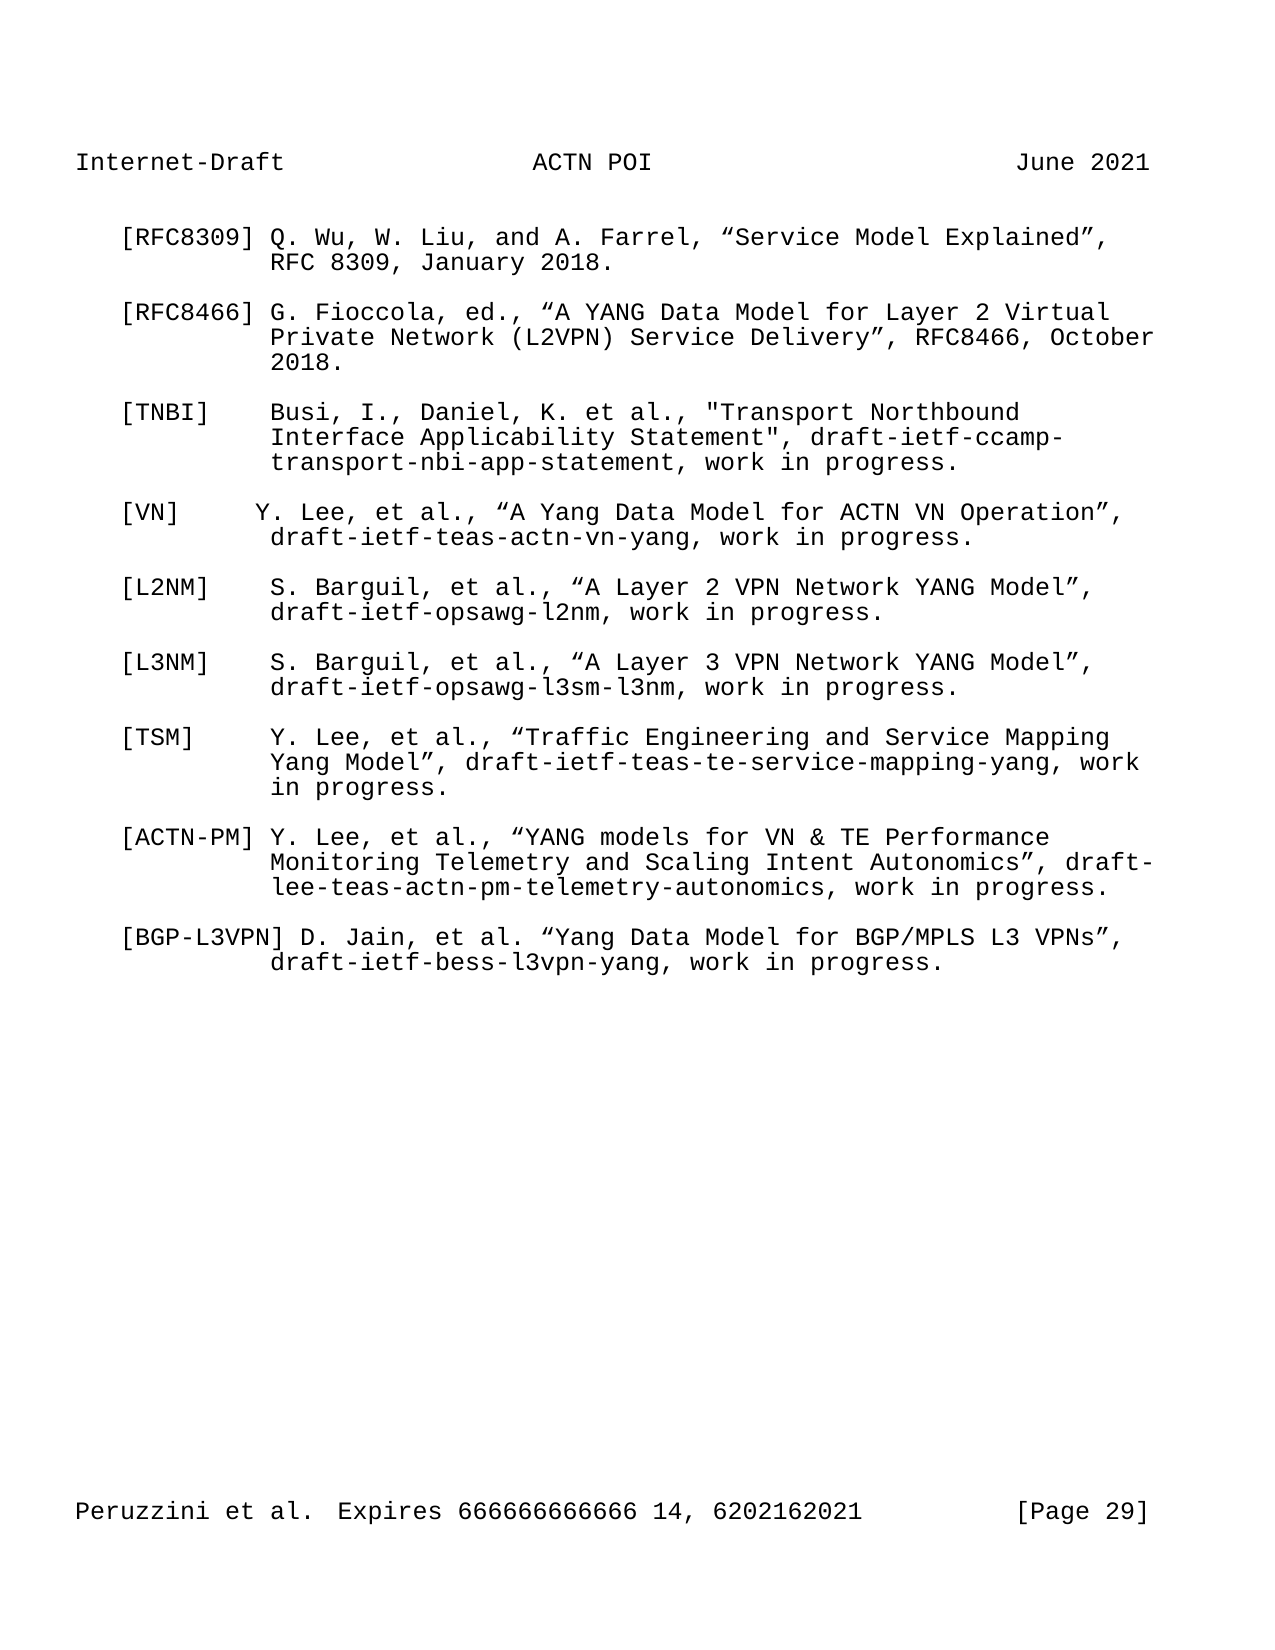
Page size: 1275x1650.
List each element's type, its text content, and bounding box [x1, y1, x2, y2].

text [L3NM] S. Barguil, et al., “A Layer 3 VPN Network YANG Model”, draft-ietf-opsawg-l3sm-l3nm, work in progress. [120, 650, 1155, 700]
text [RFC8309] Q. Wu, W. Liu, and A. Farrel, “Service Model Explained”, RFC 8309, January 2018. [120, 225, 1155, 275]
text [TNBI] Busi, I., Daniel, K. et al., "Transport Northbound Interface Applicability Statement", draft-ietf-ccamp-transport-nbi-app-statement, work in progress. [120, 400, 1155, 475]
text [ACTN-PM] Y. Lee, et al., “YANG models for VN & TE Performance Monitoring Telemetry and Scaling Intent Autonomics”, draft-lee-teas-actn-pm-telemetry-autonomics, work in progress. [120, 825, 1155, 900]
text [TSM] Y. Lee, et al., “Traffic Engineering and Service Mapping Yang Model”, draft-ietf-teas-te-service-mapping-yang, work in progress. [120, 725, 1155, 800]
text [BGP-L3VPN] D. Jain, et al. “Yang Data Model for BGP/MPLS L3 VPNs”, draft-ietf-bess-l3vpn-yang, work in progress. [120, 925, 1155, 975]
text [RFC8466] G. Fioccola, ed., “A YANG Data Model for Layer 2 Virtual Private Network (L2VPN) Service Delivery”, RFC8466, October 2018. [120, 300, 1155, 375]
text [L2NM] S. Barguil, et al., “A Layer 2 VPN Network YANG Model”, draft-ietf-opsawg-l2nm, work in progress. [120, 575, 1155, 625]
text [VN] Y. Lee, et al., “A Yang Data Model for ACTN VN Operation”, draft-ietf-teas-actn-vn-yang, work in progress. [120, 500, 1155, 550]
